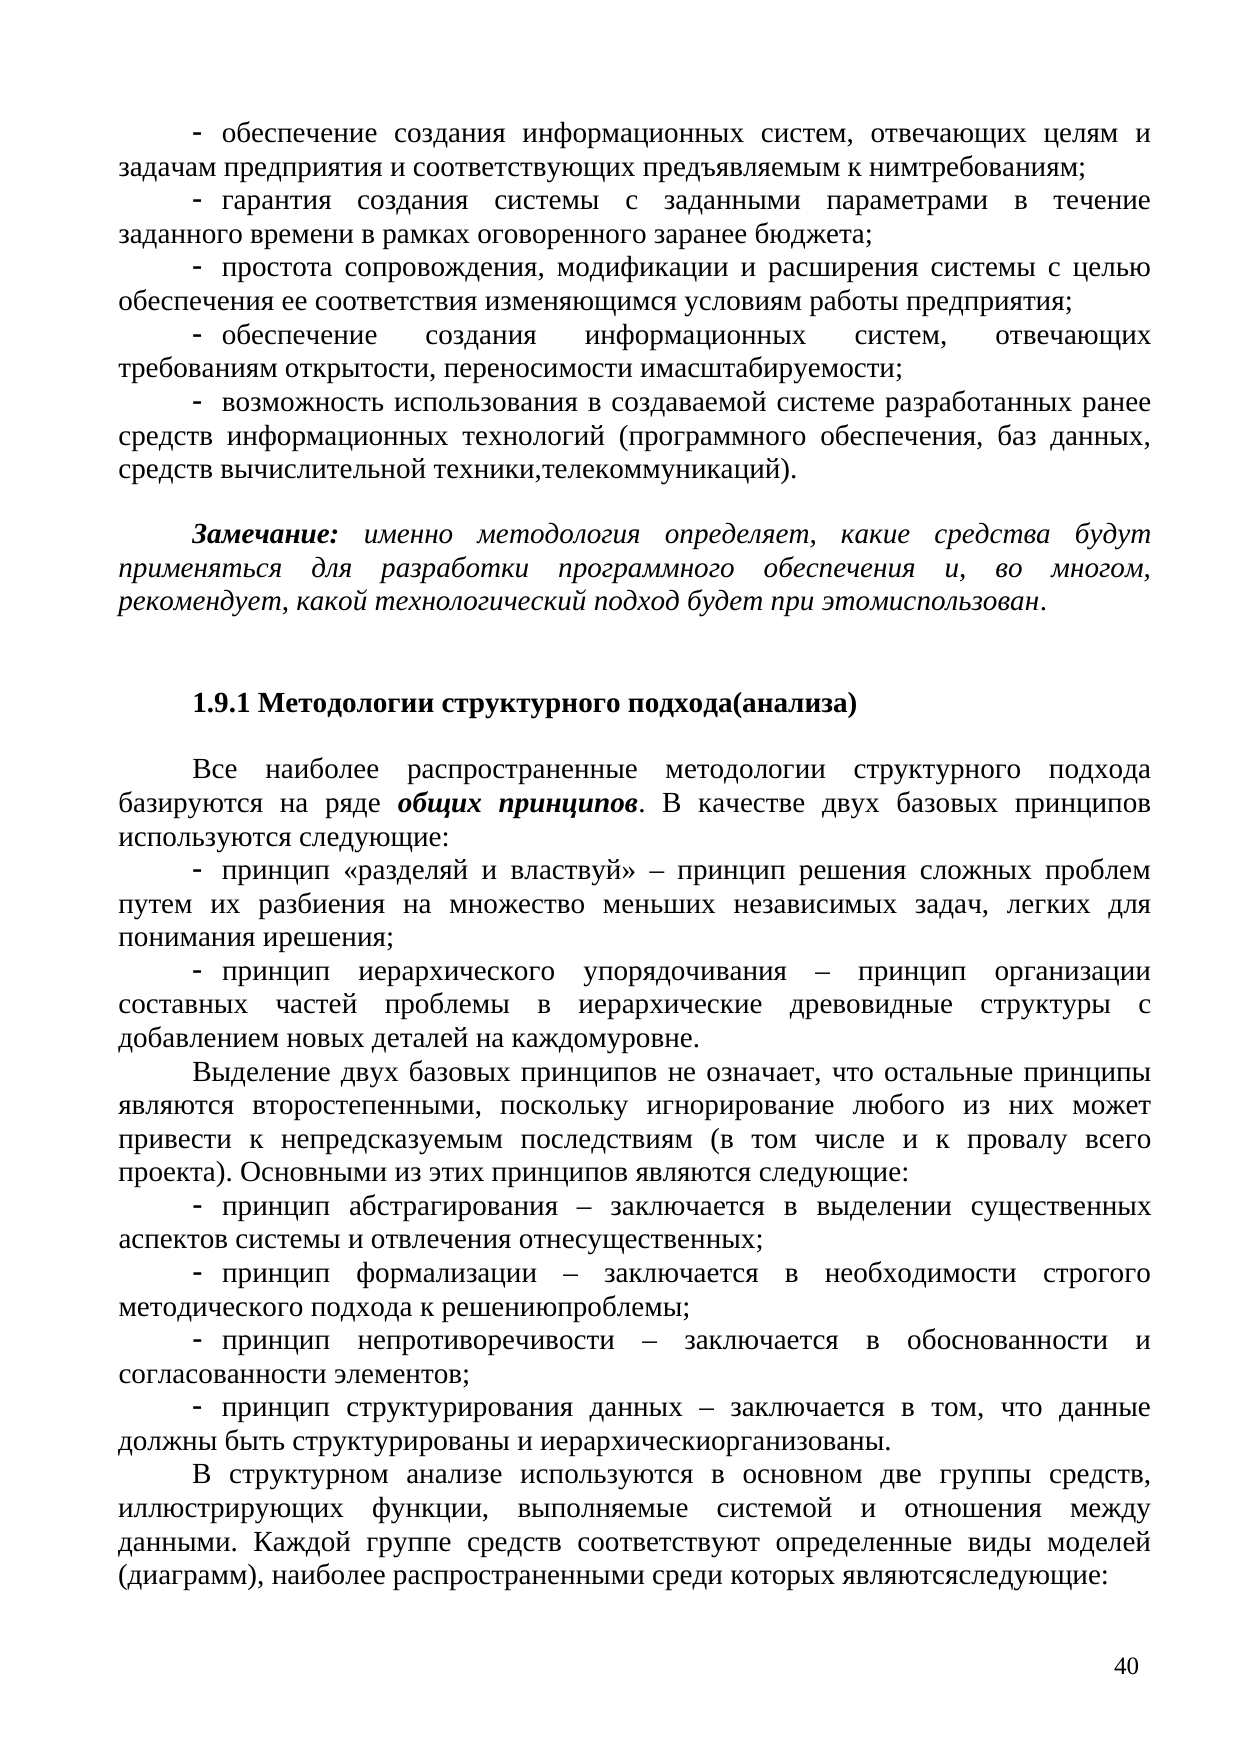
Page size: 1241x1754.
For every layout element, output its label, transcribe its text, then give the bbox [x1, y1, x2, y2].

list обеспечение создания информационных систем, отвечающих целям и задачам предприятия и соответствующих предъявляемым к нимтребованиям; [118, 115, 1151, 182]
list простота сопровождения, модификации и расширения системы с целью обеспечения ее соответствия изменяющимся условиям работы предприятия; [118, 249, 1151, 317]
text Все наиболее распространенные методологии структурного подхода базируются на ряде общих принципов. В качестве двух базовых принципов используются следующие: [118, 752, 1152, 852]
list гарантия создания системы с заданными параметрами в течение заданного времени в рамках оговоренного заранее бюджета; [118, 182, 1151, 249]
list принцип «разделяй и властвуй» – принцип решения сложных проблем путем их разбиения на множество меньших независимых задач, легких для понимания ирешения; [118, 852, 1152, 953]
text 1.9.1 Методологии структурного подхода(анализа) [118, 685, 1152, 718]
list принцип структурирования данных – заключается в том, что данные должны быть структурированы и иерархическиорганизованы. [118, 1389, 1151, 1457]
text Замечание: именно методология определяет, какие средства будут применяться для разработки программного обеспечения и, во многом, рекомендует, какой технологический подход будет при этомиспользован. [118, 516, 1152, 617]
list принцип иерархического упорядочивания – принцип организации составных частей проблемы в иерархические древовидные структуры с добавлением новых деталей на каждомуровне. [118, 953, 1152, 1054]
list принцип формализации – заключается в необходимости строгого методического подхода к решениюпроблемы; [118, 1255, 1152, 1322]
list принцип абстрагирования – заключается в выделении существенных аспектов системы и отвлечения отнесущественных; [118, 1188, 1152, 1255]
text В структурном анализе используются в основном две группы средств, иллюстрирующих функции, выполняемые системой и отношения между данными. Каждой группе средств соответствуют определенные виды моделей (диаграмм), наиболее распространенными среди которых являютсяследующие: [118, 1457, 1152, 1591]
list обеспечение создания информационных систем, отвечающих требованиям открытости, переносимости имасштабируемости; [118, 317, 1152, 384]
list принцип непротиворечивости – заключается в обоснованности и согласованности элементов; [118, 1322, 1152, 1389]
text Выделение двух базовых принципов не означает, что остальные принципы являются второстепенными, поскольку игнорирование любого из них может привести к непредсказуемым последствиям (в том числе и к провалу всего проекта). Основными из этих принципов являются следующие: [118, 1054, 1152, 1188]
list возможность использования в создаваемой системе разработанных ранее средств информационных технологий (программного обеспечения, баз данных, средств вычислительной техники,телекоммуникаций). [118, 384, 1152, 485]
